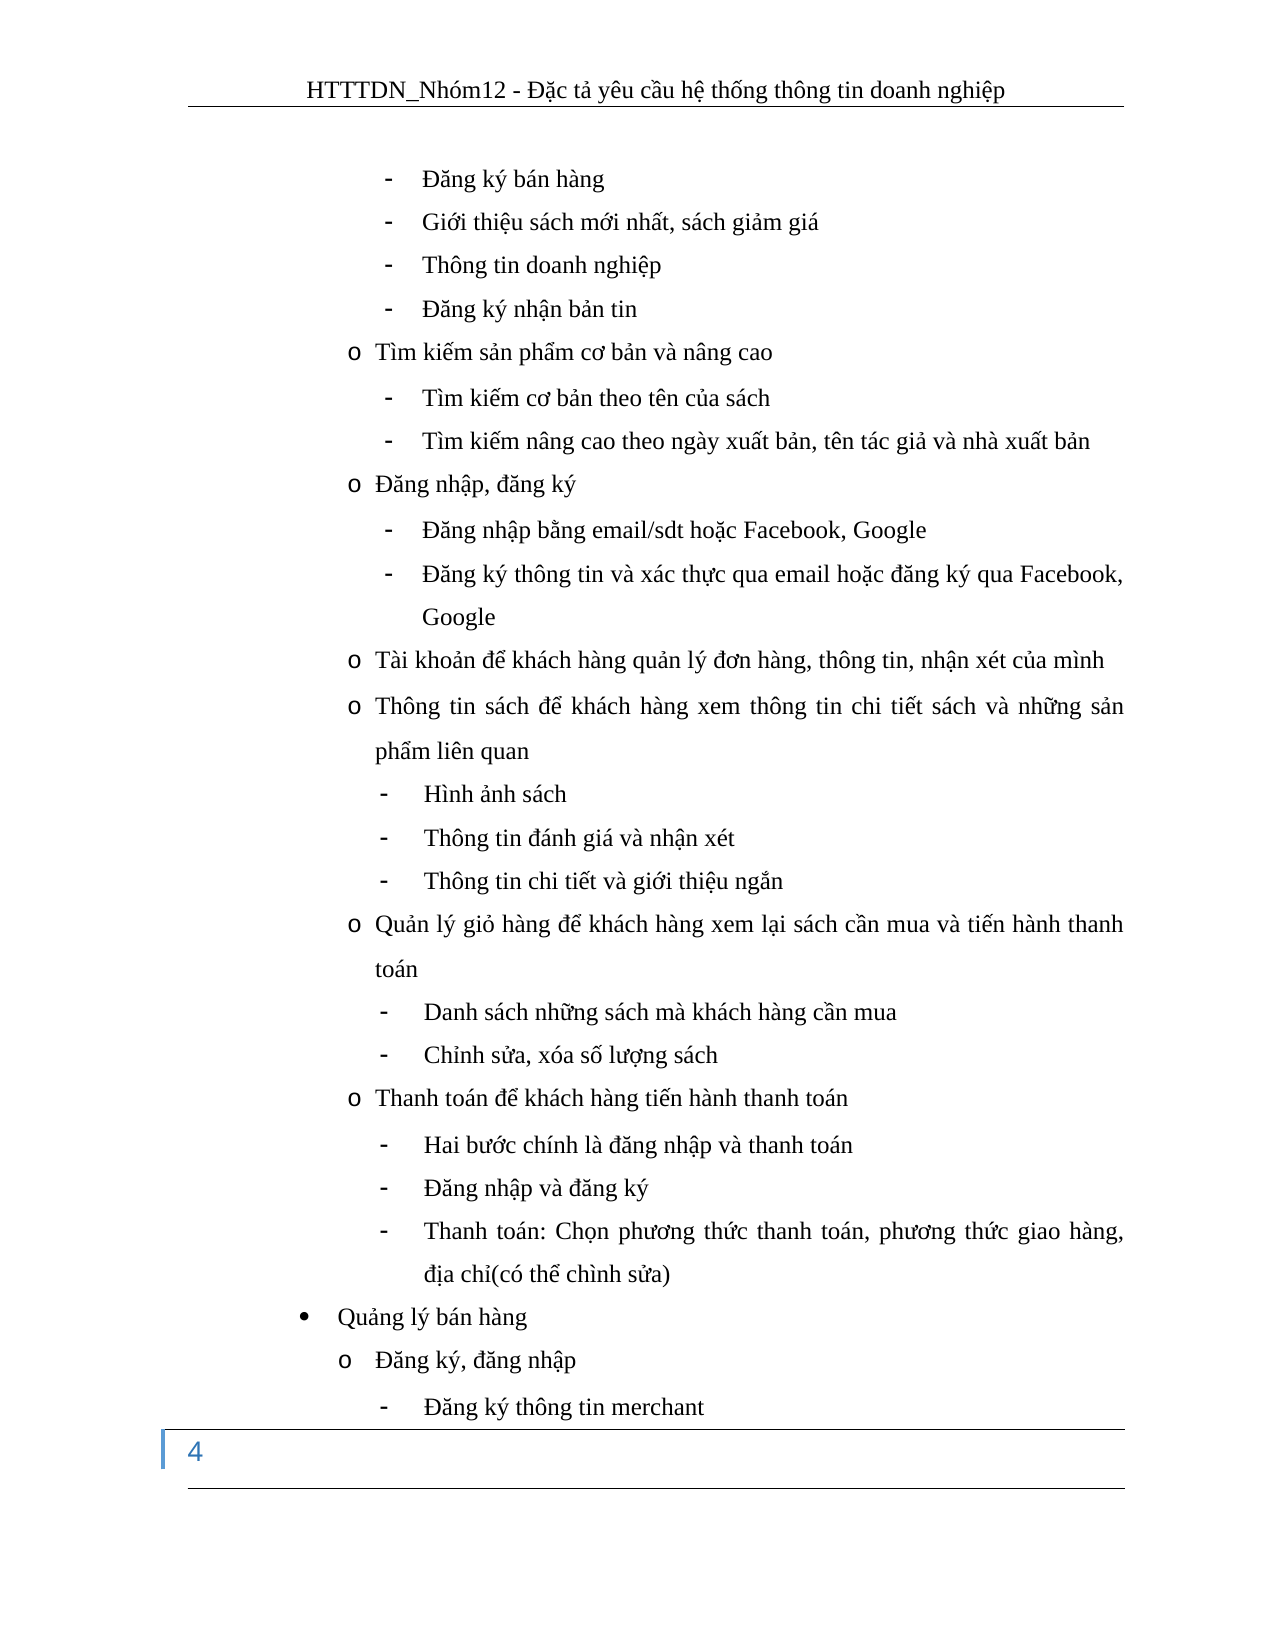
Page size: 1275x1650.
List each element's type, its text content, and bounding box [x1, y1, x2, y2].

list Thanh toán để khách hàng tiến hành thanh toán [347, 1083, 1125, 1114]
list Tìm kiếm sản phẩm cơ bản và nâng cao [347, 337, 1125, 368]
list Đăng ký thông tin và xác thực qua email hoặc đăng ký qua Facebook, Google [384, 559, 1125, 631]
list Đăng ký nhận bản tin [384, 294, 1125, 322]
list Tìm kiếm nâng cao theo ngày xuất bản, tên tác giả và nhà xuất bản [384, 426, 1125, 455]
list Đăng nhập, đăng ký [347, 469, 1125, 500]
list Thông tin đánh giá và nhận xét [379, 823, 1125, 851]
list Tài khoản để khách hàng quản lý đơn hàng, thông tin, nhận xét của mình [347, 645, 1125, 676]
list Tìm kiếm cơ bản theo tên của sách [384, 383, 1125, 412]
list Quảng lý bán hàng [300, 1302, 1125, 1331]
list Hai bước chính là đăng nhập và thanh toán [379, 1130, 1125, 1158]
list Hình ảnh sách [379, 779, 1125, 808]
list Danh sách những sách mà khách hàng cần mua [379, 997, 1125, 1026]
list Đăng nhập và đăng ký [379, 1173, 1125, 1202]
list Đăng ký bán hàng [384, 164, 1125, 193]
list Quản lý giỏ hàng để khách hàng xem lại sách cần mua và tiến hành thanh toán [347, 909, 1125, 983]
list Thanh toán: Chọn phương thức thanh toán, phương thức giao hàng, địa chỉ(có thể chình sửa) [379, 1216, 1125, 1288]
list Giới thiệu sách mới nhất, sách giảm giá [384, 207, 1125, 236]
list Thông tin sách để khách hàng xem thông tin chi tiết sách và những sản phẩm liên quan [347, 691, 1125, 765]
list Thông tin chi tiết và giới thiệu ngắn [379, 866, 1125, 894]
list Chỉnh sửa, xóa số lượng sách [379, 1040, 1125, 1069]
list Đăng ký thông tin merchant [379, 1392, 1125, 1420]
list Đăng ký, đăng nhập [337, 1345, 1125, 1376]
list Thông tin doanh nghiệp [384, 251, 1125, 279]
list Đăng nhập bằng email/sdt hoặc Facebook, Google [384, 516, 1125, 544]
